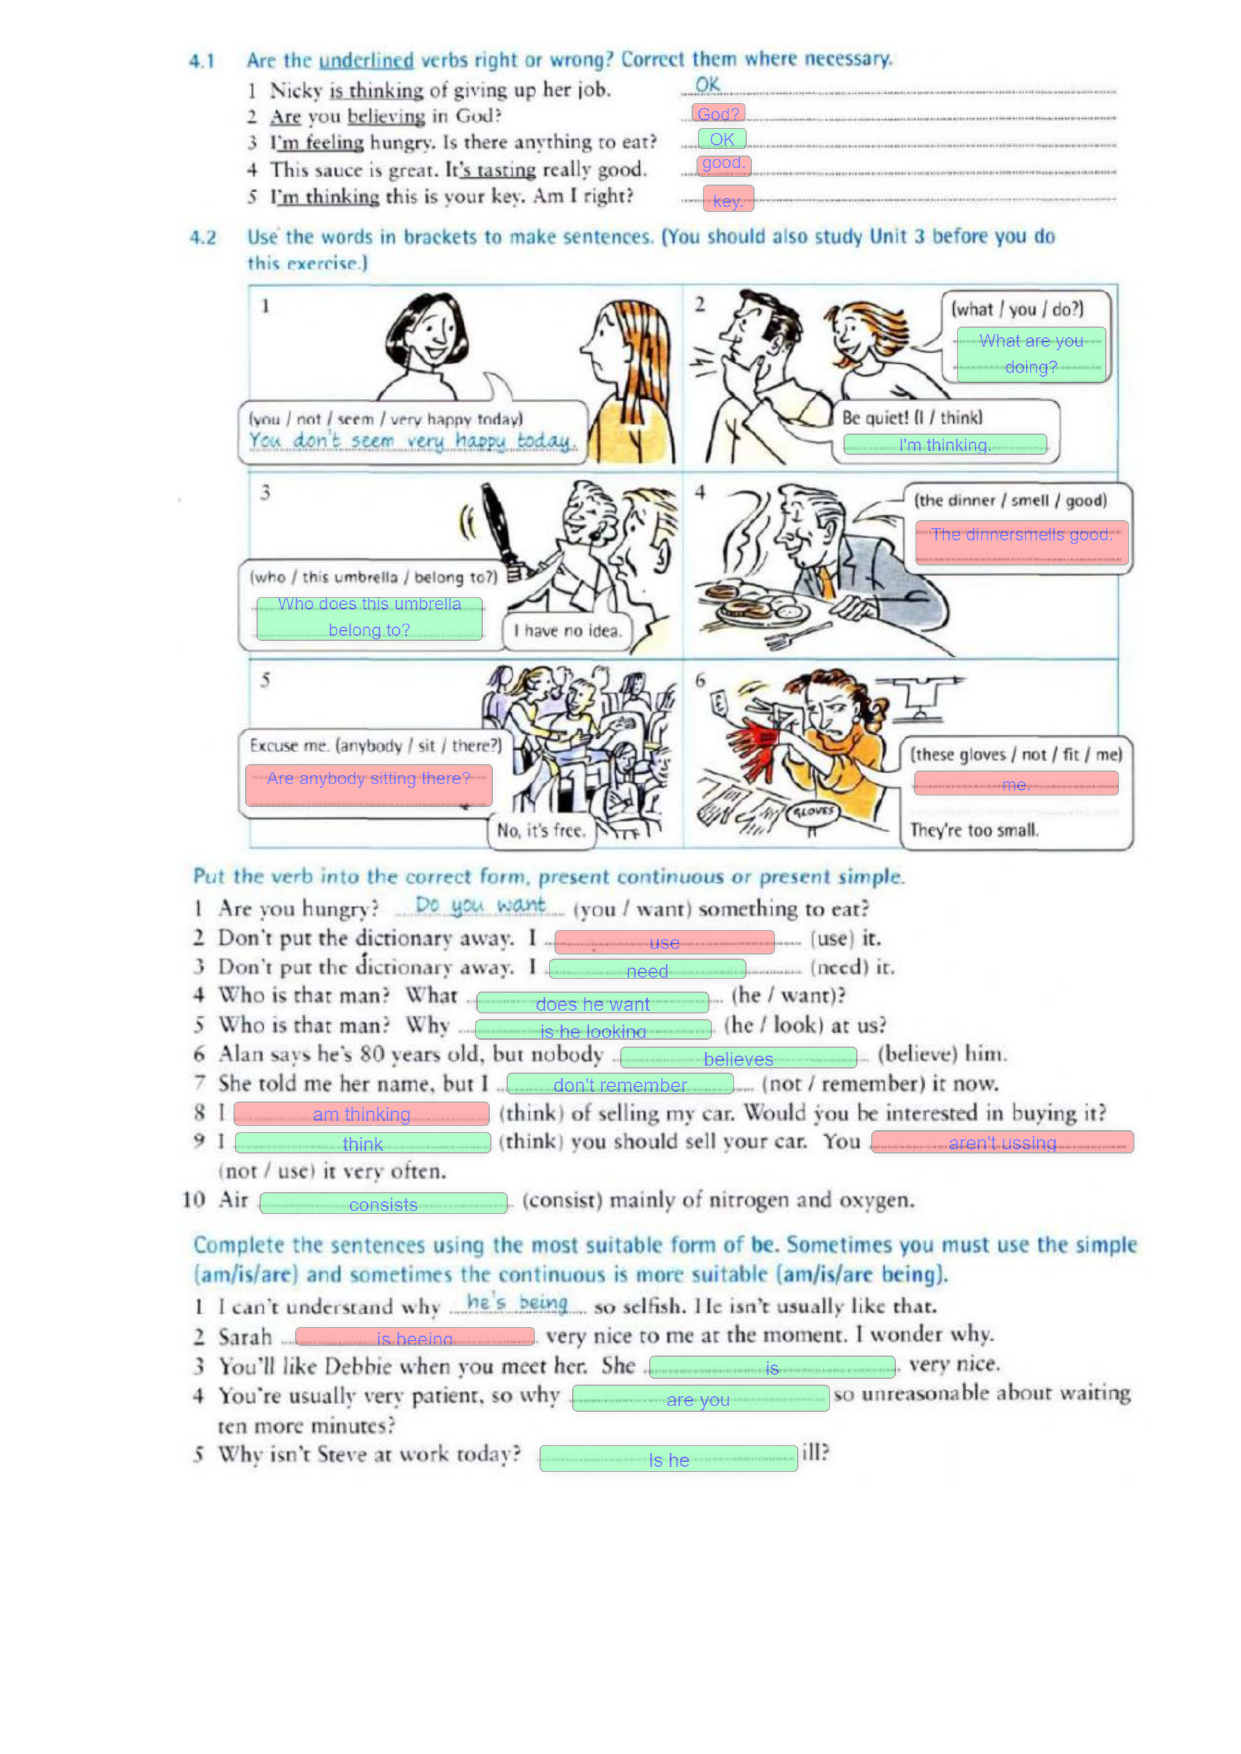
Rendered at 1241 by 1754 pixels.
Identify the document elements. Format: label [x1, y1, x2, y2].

picture [177, 857, 1152, 1487]
picture [177, 44, 1152, 855]
